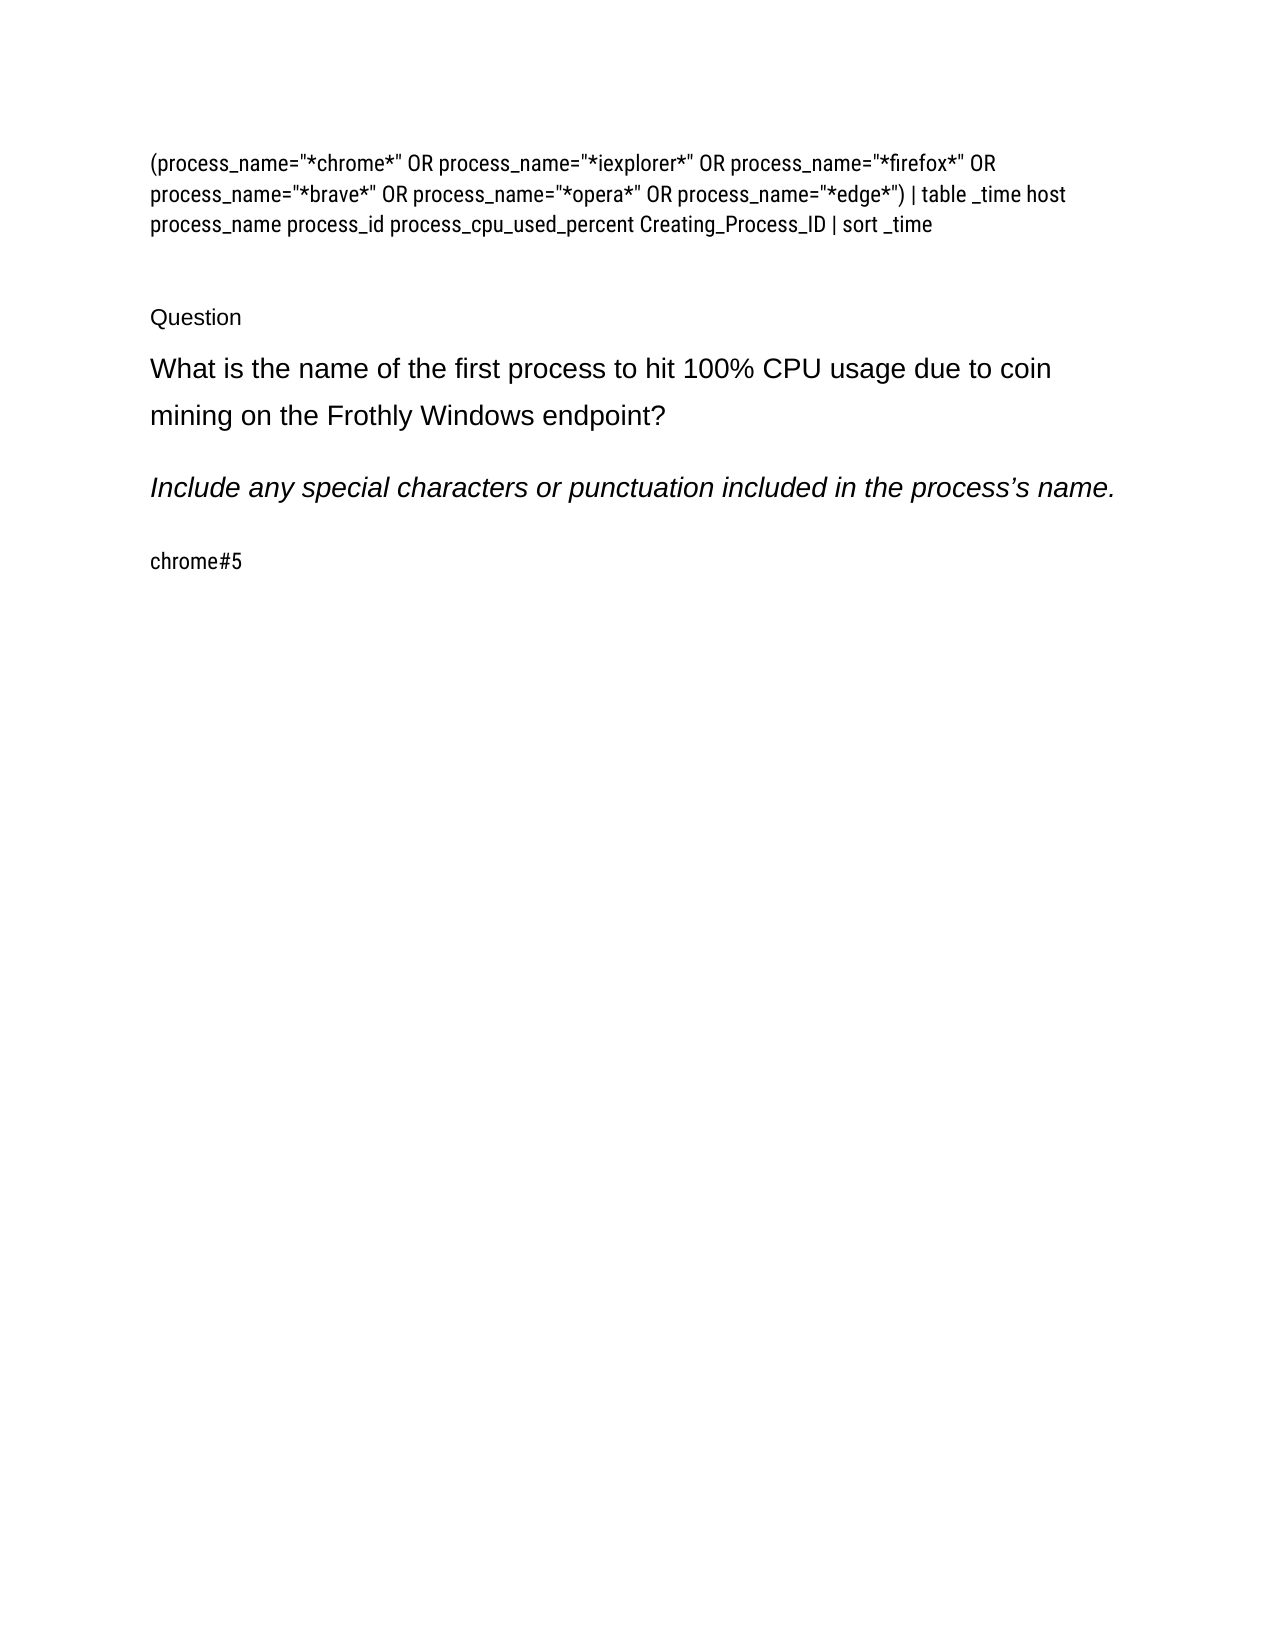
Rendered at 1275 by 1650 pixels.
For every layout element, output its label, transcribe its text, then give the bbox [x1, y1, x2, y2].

text Question [150, 304, 1125, 331]
text chrome#5 [150, 548, 1125, 575]
text Include any special characters or punctuation included in the process’s name. [150, 471, 1125, 503]
text What is the name of the first process to hit 100% CPU usage due to coin mining on the Frothly Windows endpoint? [150, 352, 1125, 431]
text (process_name="*chrome*" OR process_name="*iexplorer*" OR process_name="*firefox*" OR process_name="*brave*" OR process_name="*opera*" OR process_name="*edge*") | table _time host process_name process_id process_cpu_used_percent Creating_Process_ID | sort _time [150, 150, 1125, 238]
